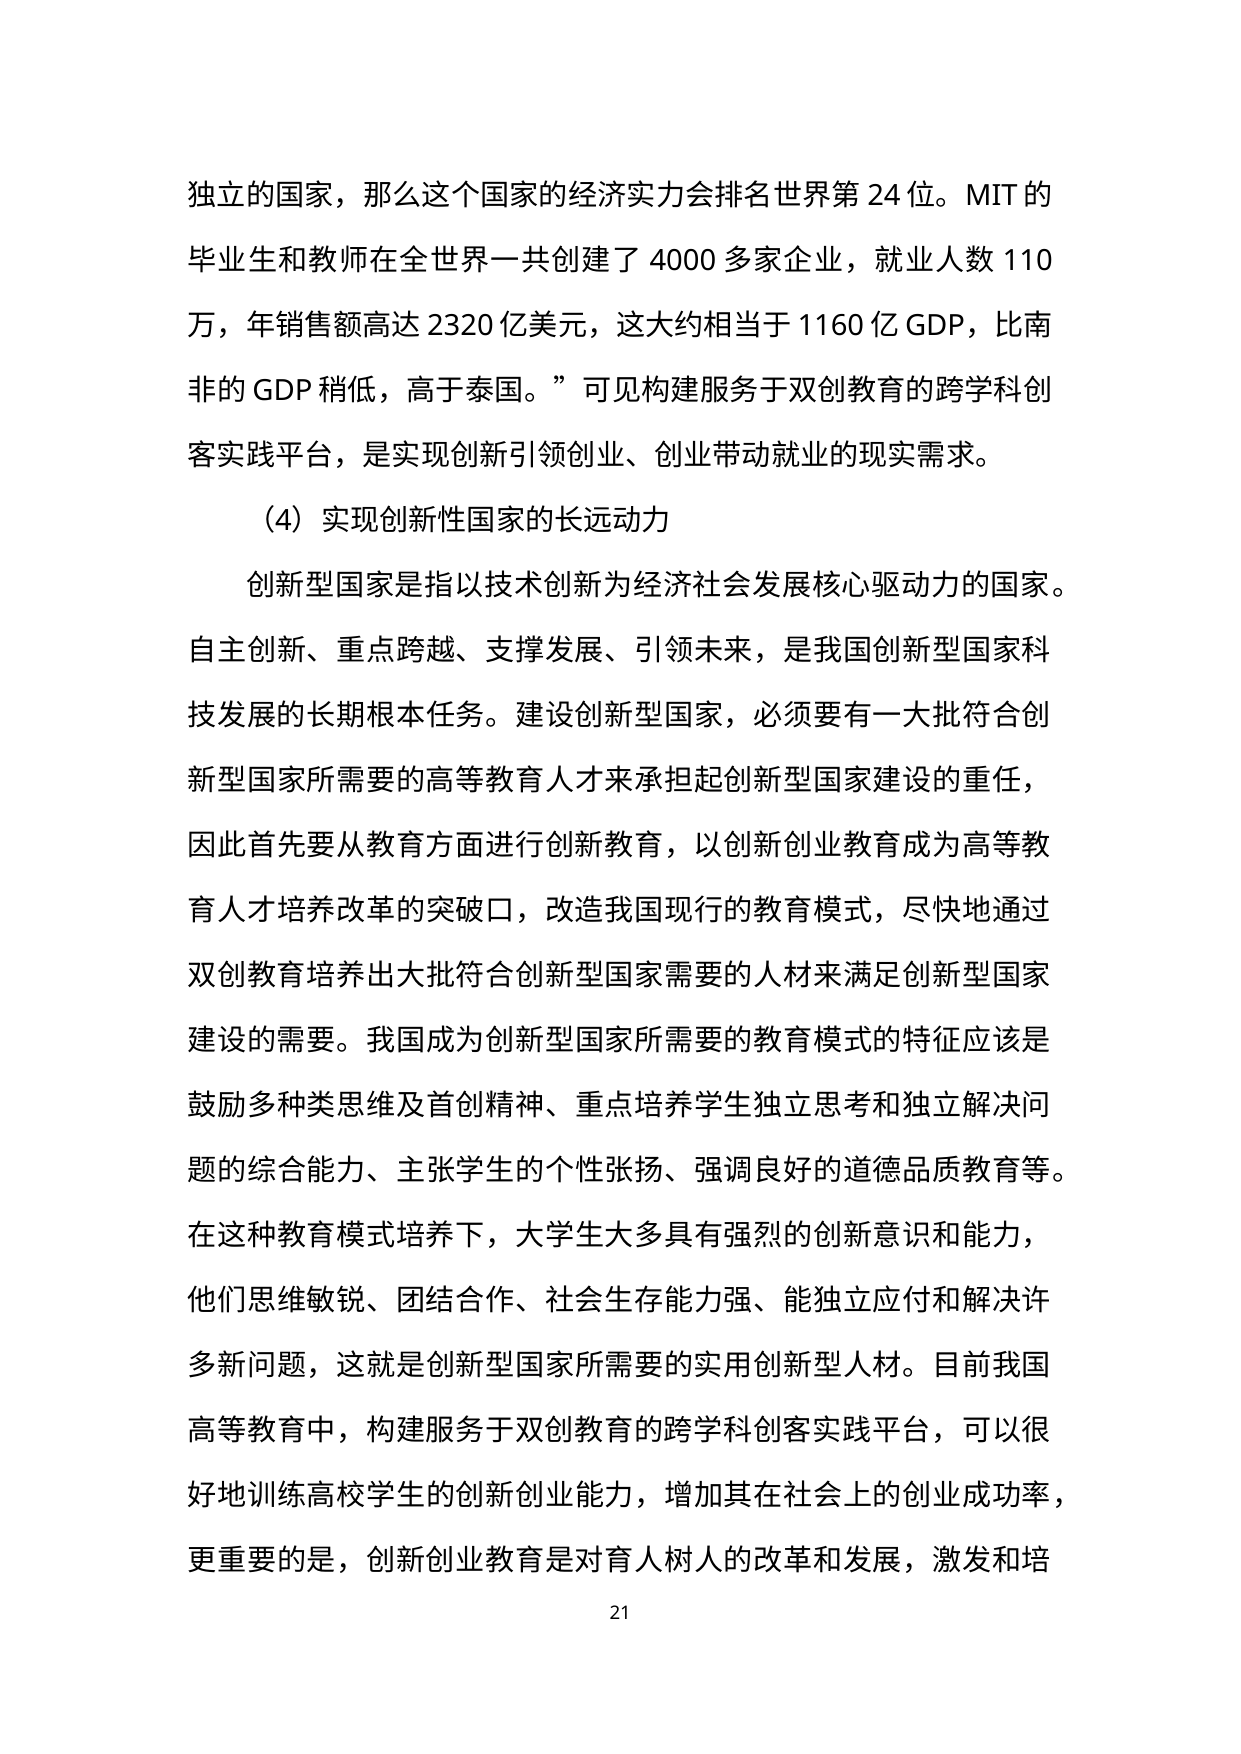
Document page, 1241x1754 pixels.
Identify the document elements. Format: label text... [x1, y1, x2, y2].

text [187, 550, 1053, 1590]
text （4）实现创新性国家的长远动力 [187, 485, 1053, 550]
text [187, 160, 1053, 485]
